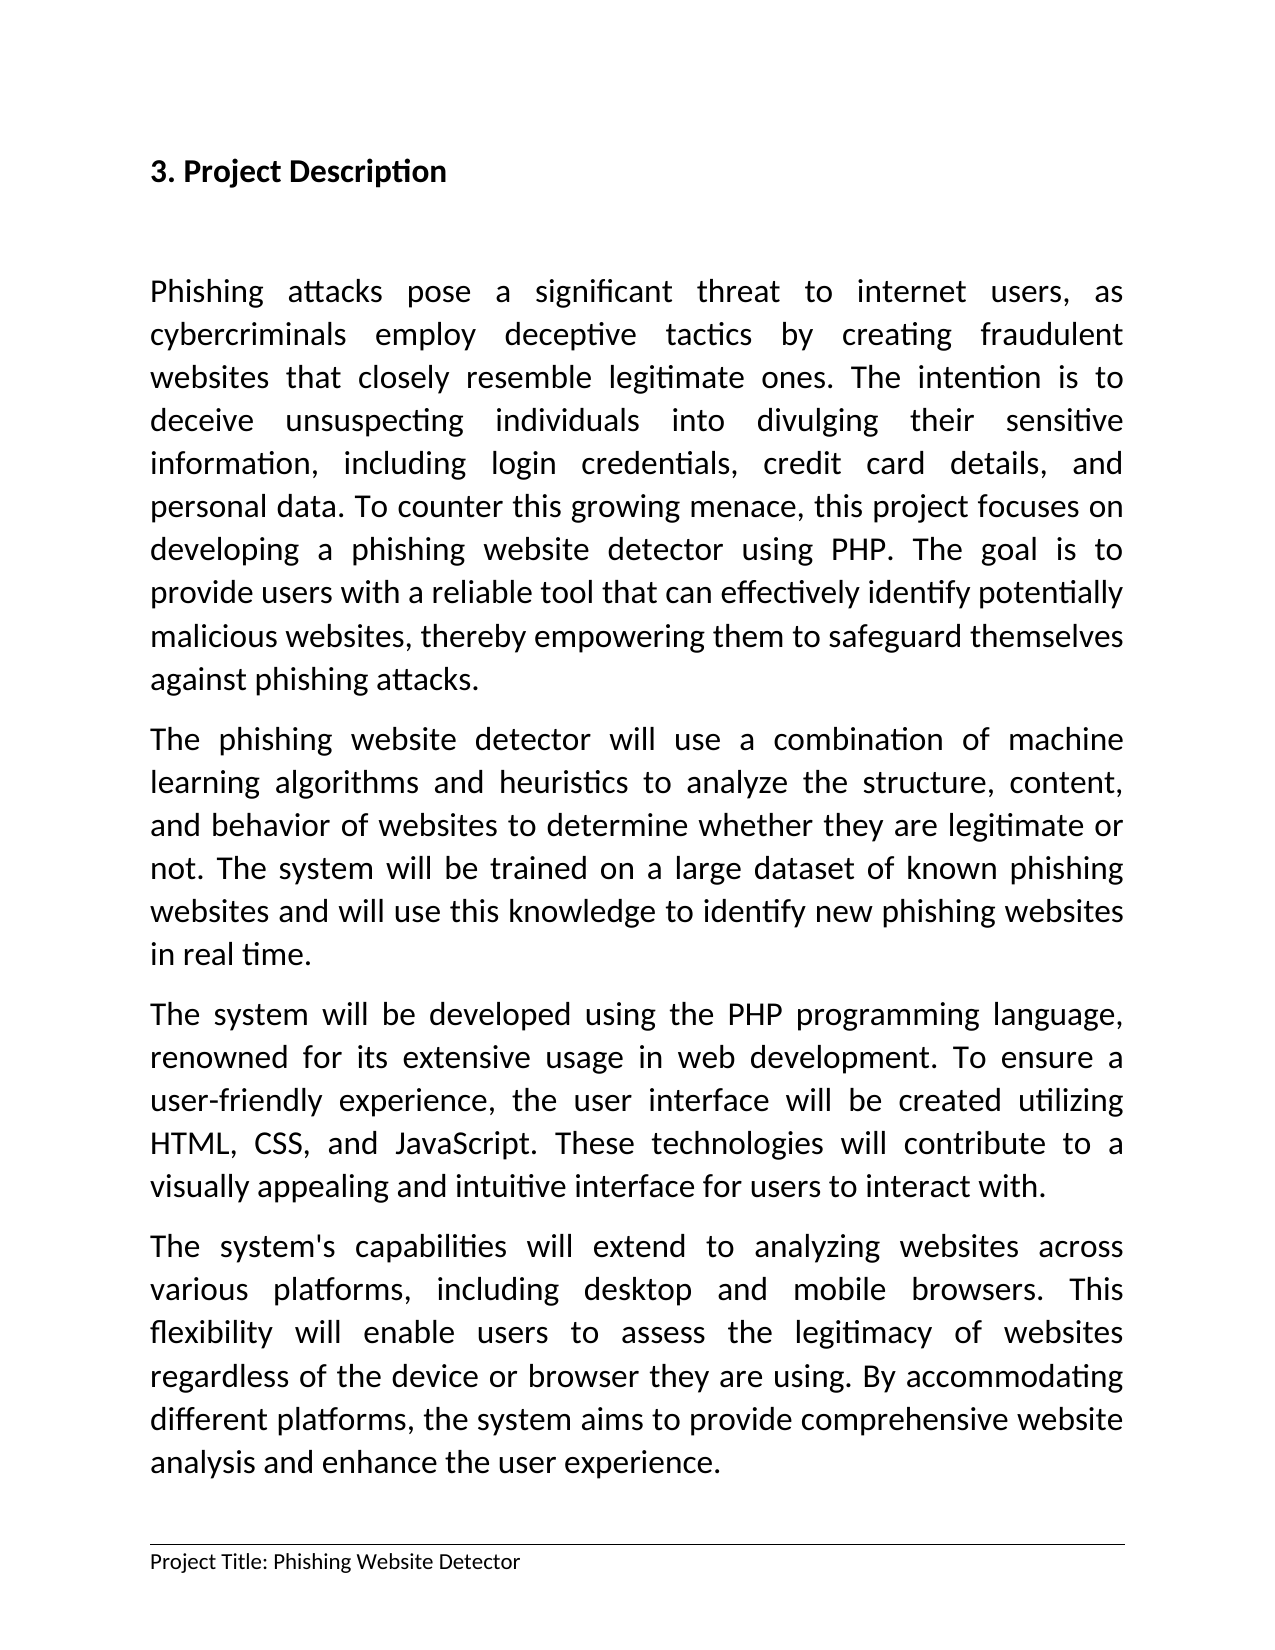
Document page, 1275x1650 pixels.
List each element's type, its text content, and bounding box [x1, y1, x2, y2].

text 3. Project Description [150, 150, 1125, 191]
text The system's capabilities will extend to analyzing websites across various platforms, including desktop and mobile browsers. This flexibility will enable users to assess the legitimacy of websites regardless of the device or browser they are using. By accommodating different platforms, the system aims to provide comprehensive website analysis and enhance the user experience. [150, 1225, 1125, 1482]
text The system will be developed using the PHP programming language, renowned for its extensive usage in web development. To ensure a user-friendly experience, the user interface will be created utilizing HTML, CSS, and JavaScript. These technologies will contribute to a visually appealing and intuitive interface for users to interact with. [150, 993, 1125, 1206]
text The phishing website detector will use a combination of machine learning algorithms and heuristics to analyze the structure, content, and behavior of websites to determine whether they are legitimate or not. The system will be trained on a large dataset of known phishing websites and will use this knowledge to identify new phishing websites in real time. [150, 717, 1125, 974]
text Phishing attacks pose a significant threat to internet users, as cybercriminals employ deceptive tactics by creating fraudulent websites that closely resemble legitimate ones. The intention is to deceive unsuspecting individuals into divulging their sensitive information, including login credentials, credit card details, and personal data. To counter this growing menace, this project focuses on developing a phishing website detector using PHP. The goal is to provide users with a reliable tool that can effectively identify potentially malicious websites, thereby empowering them to safeguard themselves against phishing attacks. [150, 269, 1125, 698]
